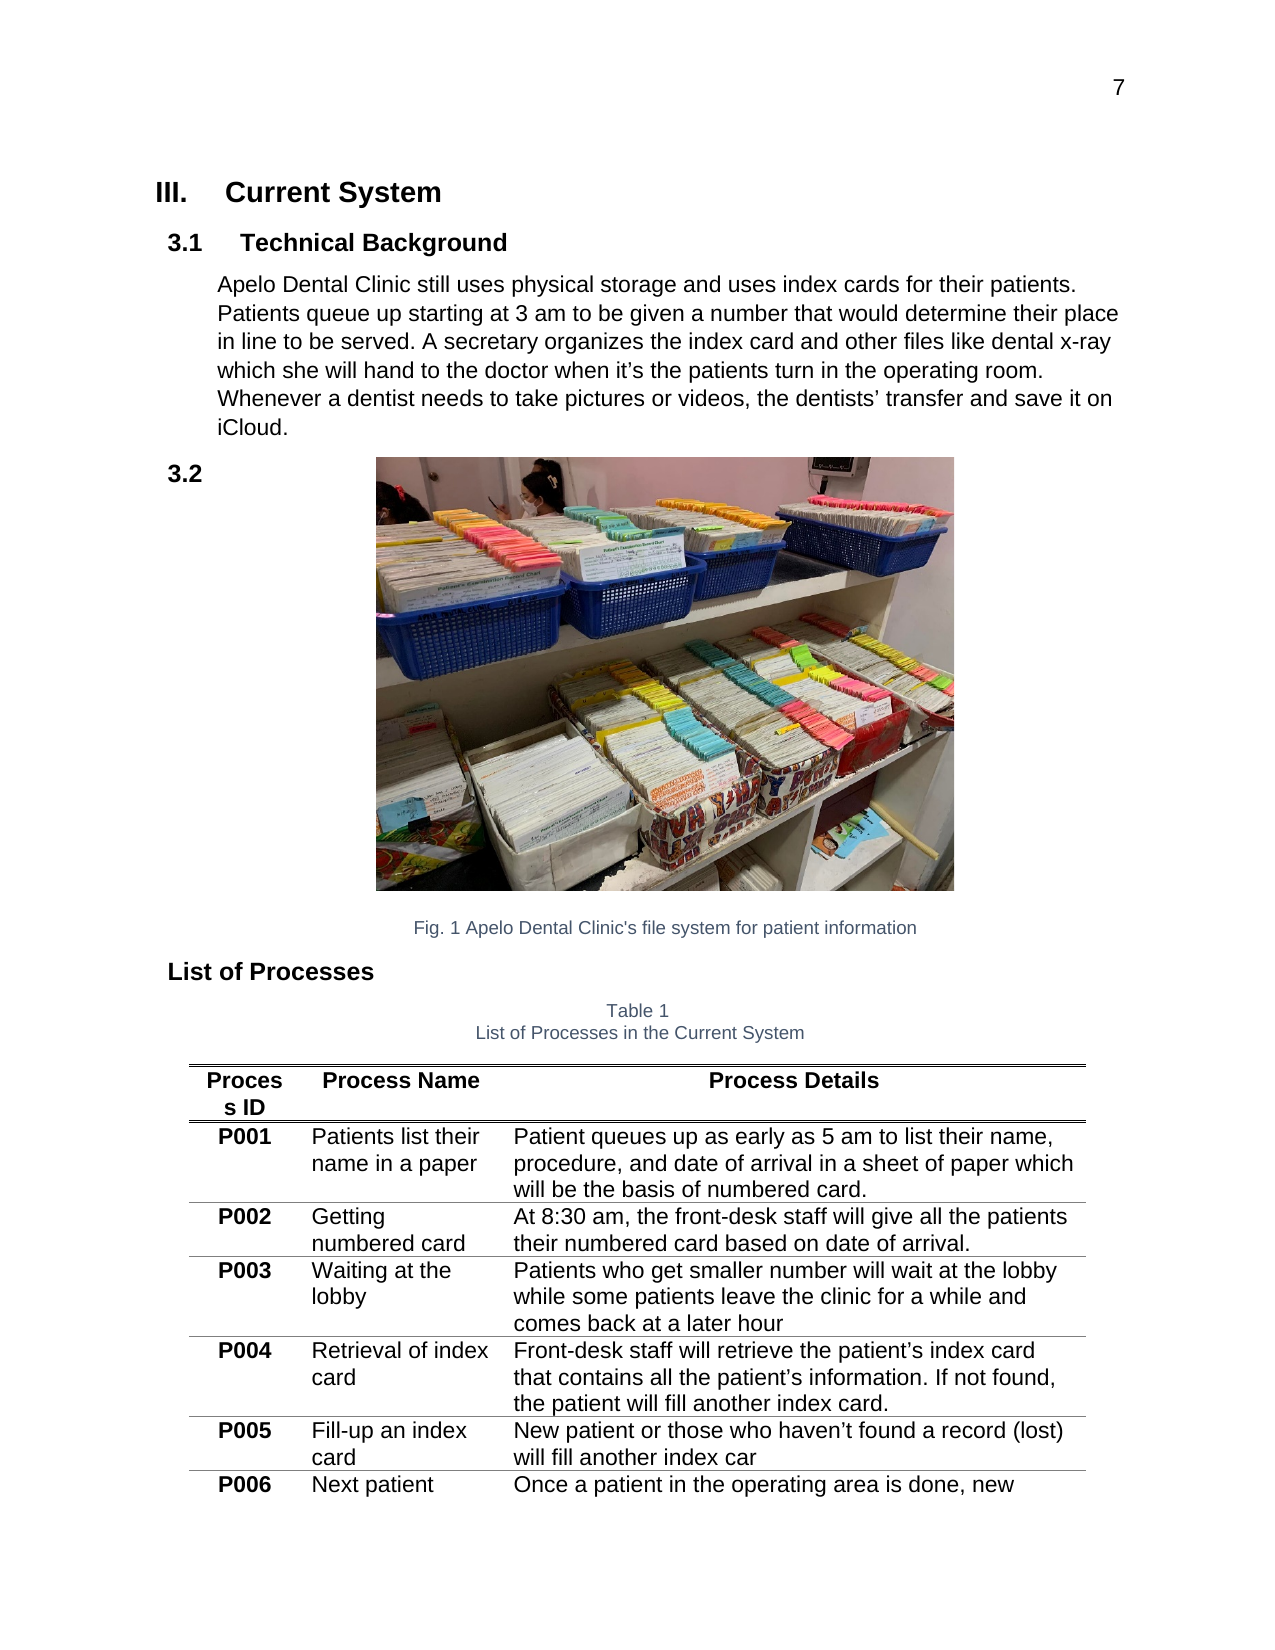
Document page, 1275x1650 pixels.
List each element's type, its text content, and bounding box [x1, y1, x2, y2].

table_cell At 8:30 am, the front-desk staff will give all the patients their numbered card based on date of arrival. [502, 1203, 1086, 1256]
table_cell Getting numbered card [300, 1203, 502, 1256]
table_cell Fill-up an index card [300, 1417, 502, 1470]
table_cell Patients list their name in a paper [300, 1123, 502, 1202]
table_cell P004 [189, 1337, 300, 1416]
table_cell Next patient [300, 1471, 502, 1497]
table_cell P005 [189, 1417, 300, 1470]
table_cell Waiting at the lobby [300, 1257, 502, 1336]
table_cell New patient or those who haven’t found a record (lost) will fill another index car [502, 1417, 1086, 1470]
table_cell P003 [189, 1257, 300, 1336]
table_cell P006 [189, 1471, 300, 1497]
table_header Process ID [189, 1067, 300, 1120]
picture [376, 457, 955, 891]
table_cell Patient queues up as early as 5 am to list their name, procedure, and date of arrival in a sheet of paper which will be the basis of numbered card. [502, 1123, 1086, 1202]
table_cell P002 [189, 1203, 300, 1256]
text Table 1 List of Processes in the Current System [150, 1000, 1125, 1043]
table_header Process Details [502, 1067, 1086, 1120]
table_cell Front-desk staff will retrieve the patient’s index card that contains all the patient’s information. If not found, the patient will fill another index card. [502, 1337, 1086, 1416]
subtitle Current System [187, 175, 1125, 208]
table_cell Retrieval of index card [300, 1337, 502, 1416]
table_header Process Name [300, 1067, 502, 1120]
text Technical Background [202, 228, 1125, 257]
text Apelo Dental Clinic still uses physical storage and uses index cards for their patients. Patients queue up starting at 3 am to be given a number that would determine their place in line to be served. A secretary organizes the index card and other files like dental x-ray which she will hand to the doctor when it’s the patients turn in the operating room. Whenever a dentist needs to take pictures or videos, the dentists’ transfer and save it on iCloud. [217, 271, 1125, 440]
table_cell Patients who get smaller number will wait at the lobby while some patients leave the clinic for a while and comes back at a later hour [502, 1257, 1086, 1336]
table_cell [502, 1471, 1086, 1497]
table_cell P001 [189, 1123, 300, 1202]
